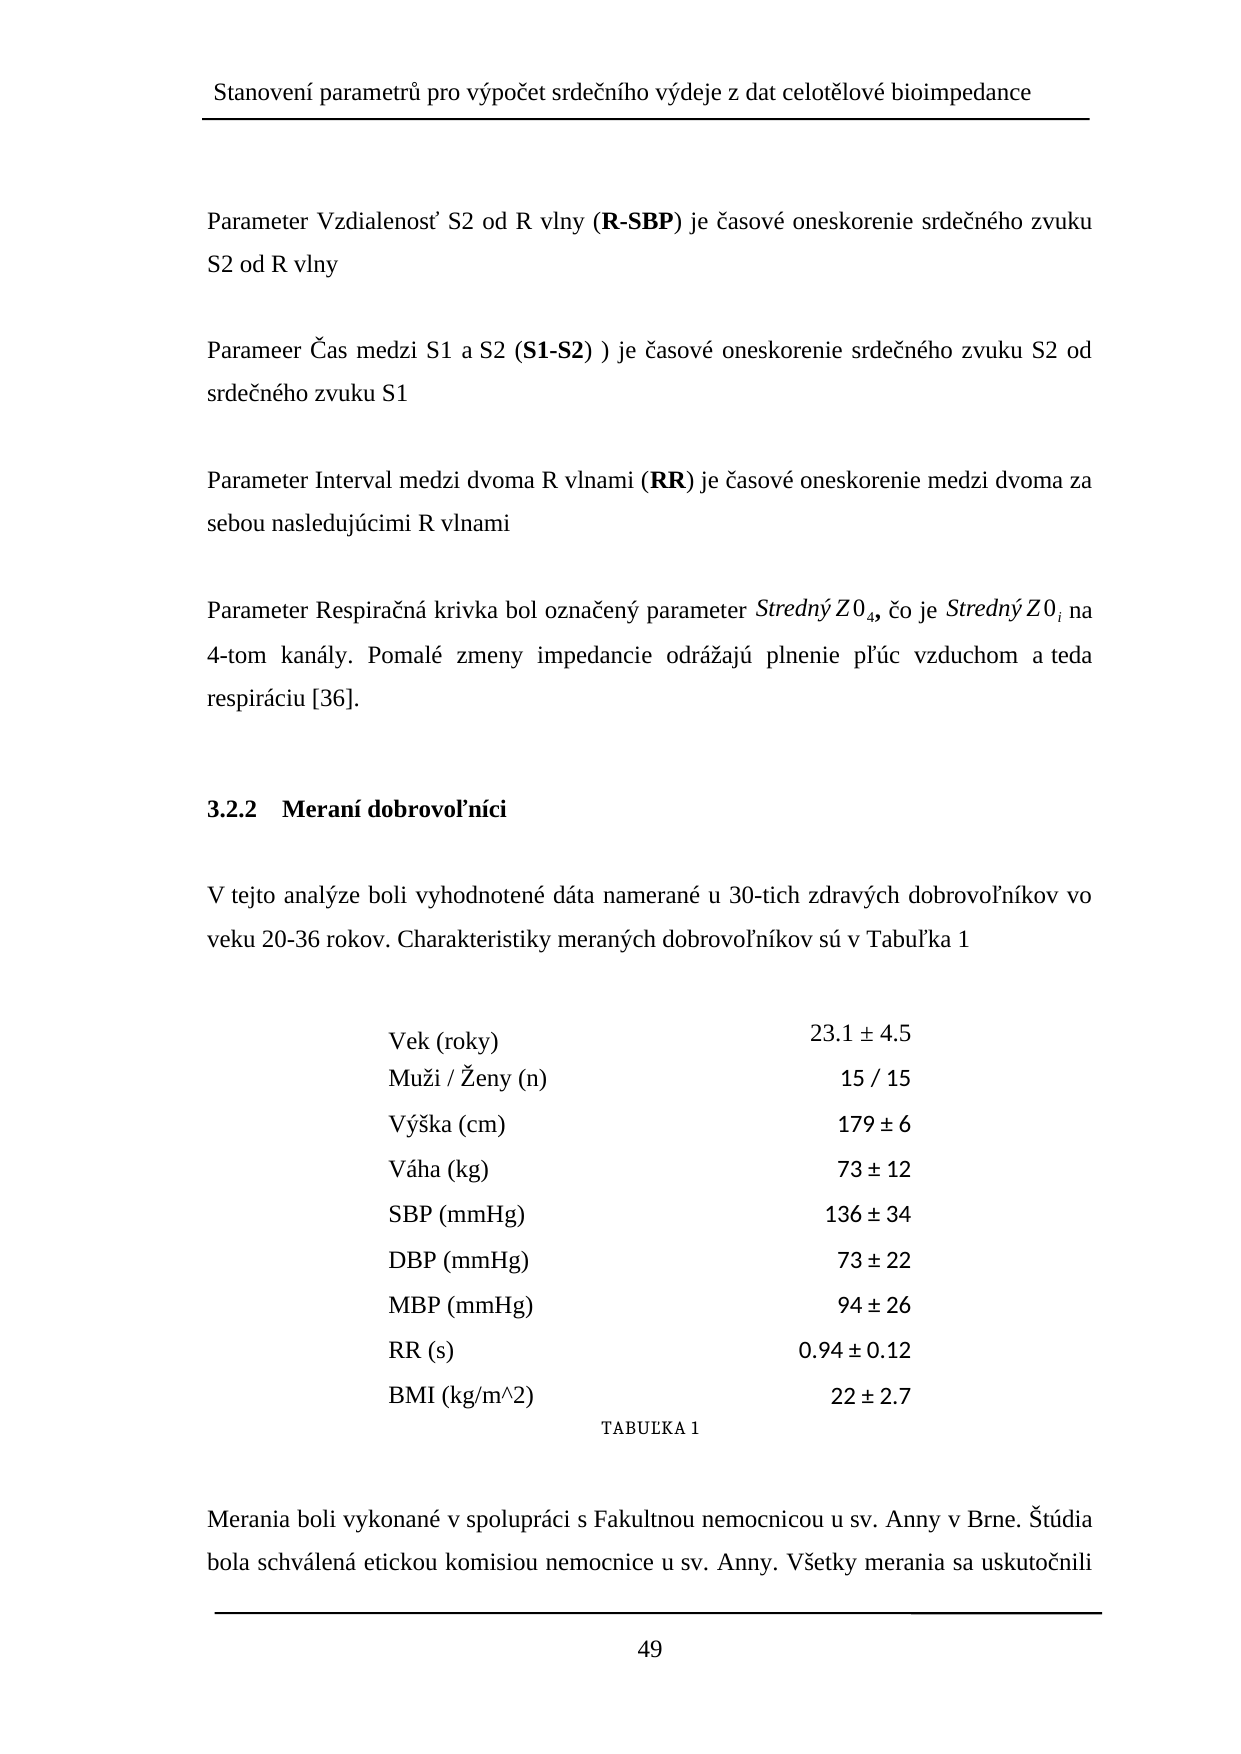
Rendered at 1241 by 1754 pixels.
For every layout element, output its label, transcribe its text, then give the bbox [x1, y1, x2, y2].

table_cell Váha (kg) [381, 1146, 645, 1191]
table_cell DBP (mmHg) [381, 1236, 645, 1282]
table_cell SBP (mmHg) [381, 1191, 645, 1236]
table_cell 136 ± 34 [645, 1191, 918, 1236]
table_cell 73 ± 12 [645, 1146, 918, 1191]
table_cell Muži / Ženy (n) [381, 1055, 645, 1101]
subtitle Meraní dobrovoľníci [207, 794, 1092, 823]
table_header 23.1 ± 4.5 [645, 1010, 918, 1055]
table_cell 22 ± 2.7 [645, 1373, 918, 1418]
text V tejto analýze boli vyhodnotené dáta namerané u 30-tich zdravých dobrovoľníkov vo veku 20-36 rokov. Charakteristiky meraných dobrovoľníkov sú v Tabuľka 1 [207, 881, 1092, 952]
table_cell 15 / 15 [645, 1055, 918, 1101]
table_cell BMI (kg/m^2) [381, 1373, 645, 1418]
text Parameter Vzdialenosť S2 od R vlny (R-SBP) je časové oneskorenie srdečného zvuku S2 od R vlny [207, 206, 1092, 278]
table_cell MBP (mmHg) [381, 1282, 645, 1327]
table_cell 179 ± 6 [645, 1101, 918, 1146]
table_cell 94 ± 26 [645, 1282, 918, 1327]
text Parameter Respiračná krivka bol označený parameter , čo je na 4-tom kanály. Pomalé zmeny impedancie odrážajú plnenie pľúc vzduchom a teda respiráciu [36]. [207, 594, 1092, 712]
text Tabuľka 1 [207, 1418, 1092, 1439]
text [207, 1504, 1092, 1576]
table_cell 0.94 ± 0.12 [645, 1327, 918, 1372]
text Parameer Čas medzi S1 a S2 (S1-S2) ) je časové oneskorenie srdečného zvuku S2 od srdečného zvuku S1 [207, 335, 1092, 407]
text Parameter Interval medzi dvoma R vlnami (RR) je časové oneskorenie medzi dvoma za sebou nasledujúcimi R vlnami [207, 465, 1092, 537]
table_cell Výška (cm) [381, 1101, 645, 1146]
table_cell RR (s) [381, 1327, 645, 1372]
table_header Vek (roky) [381, 1010, 645, 1055]
table_cell 73 ± 22 [645, 1236, 918, 1282]
